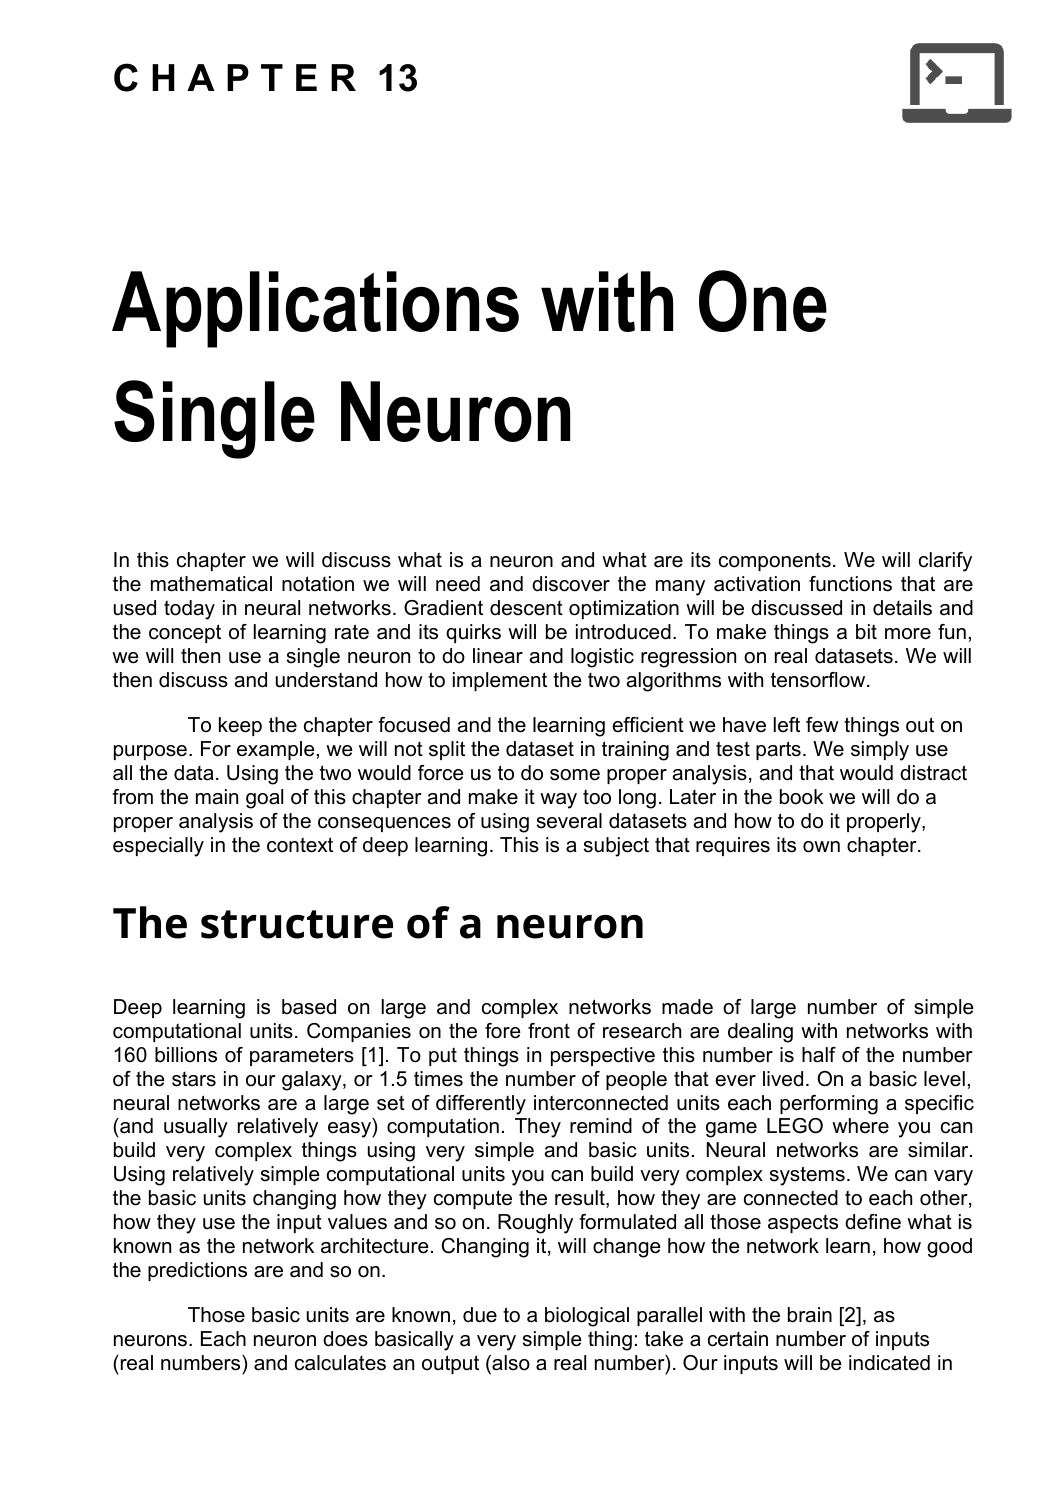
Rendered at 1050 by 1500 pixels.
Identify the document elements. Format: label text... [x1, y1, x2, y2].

title Applications with One Single Neuron [112, 253, 975, 459]
text In this chapter we will discuss what is a neuron and what are its components. We will clarify the mathematical notation we will need and discover the many activation functions that are used today in neural networks. Gradient descent optimization will be discussed in details and the concept of learning rate and its quirks will be introduced. To make things a bit more fun, we will then use a single neuron to do linear and logistic regression on real datasets. We will then discuss and understand how to implement the two algorithms with tensorflow. [112, 548, 975, 692]
text Deep learning is based on large and complex networks made of large number of simple computational units. Companies on the fore front of research are dealing with networks with 160 billions of parameters [1]. To put things in perspective this number is half of the number of the stars in our galaxy, or 1.5 times the number of people that ever lived. On a basic level, neural networks are a large set of differently interconnected units each performing a specific (and usually relatively easy) computation. They remind of the game LEGO where you can build very complex things using very simple and basic units. Neural networks are similar. Using relatively simple computational units you can build very complex systems. We can vary the basic units changing how they compute the result, how they are connected to each other, how they use the input values and so on. Roughly formulated all those aspects define what is known as the network architecture. Changing it, will change how the network learn, how good the predictions are and so on. [112, 994, 975, 1282]
text To keep the chapter focused and the learning efficient we have left few things out on purpose. For example, we will not split the dataset in training and test parts. We simply use all the data. Using the two would force us to do some proper analysis, and that would distract from the main goal of this chapter and make it way too long. Later in the book we will do a proper analysis of the consequences of using several datasets and how to do it properly, especially in the context of deep learning. This is a subject that requires its own chapter. [112, 713, 975, 856]
picture [898, 34, 1017, 129]
subtitle The structure of a neuron [112, 894, 975, 951]
